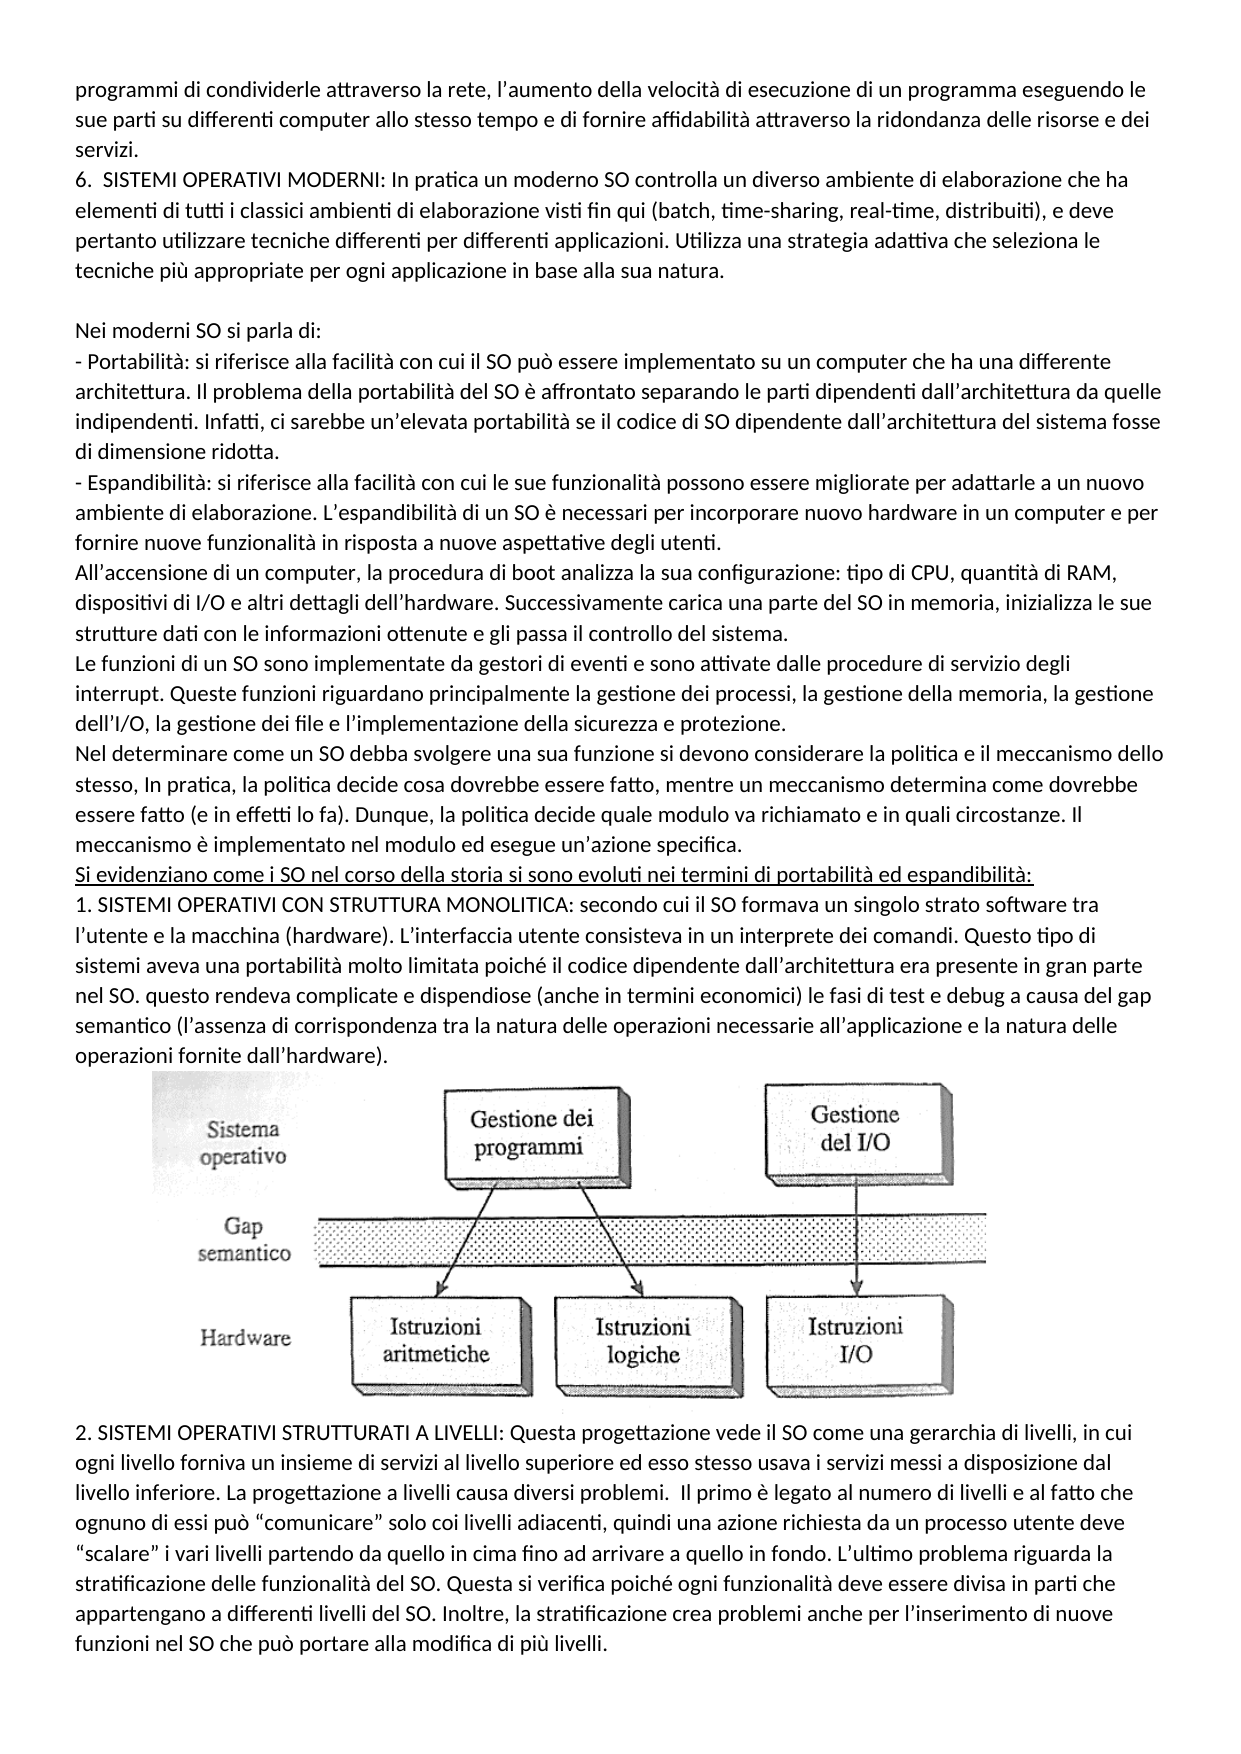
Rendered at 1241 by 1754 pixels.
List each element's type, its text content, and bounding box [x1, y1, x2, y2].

picture [152, 1071, 1088, 1415]
text - Espandibilità: si riferisce alla facilità con cui le sue funzionalità possono essere migliorate per adattarle a un nuovo ambiente di elaborazione. L’espandibilità di un SO è necessari per incorporare nuovo hardware in un computer e per fornire nuove funzionalità in risposta a nuove aspettative degli utenti. [75, 468, 1165, 556]
text - Portabilità: si riferisce alla facilità con cui il SO può essere implementato su un computer che ha una differente architettura. Il problema della portabilità del SO è affrontato separando le parti dipendenti dall’architettura da quelle indipendenti. Infatti, ci sarebbe un’elevata portabilità se il codice di SO dipendente dall’architettura del sistema fosse di dimensione ridotta. [75, 347, 1165, 466]
text Nel determinare come un SO debba svolgere una sua funzione si devono considerare la politica e il meccanismo dello stesso, In pratica, la politica decide cosa dovrebbe essere fatto, mentre un meccanismo determina come dovrebbe essere fatto (e in effetti lo fa). Dunque, la politica decide quale modulo va richiamato e in quali circostanze. Il meccanismo è implementato nel modulo ed esegue un’azione specifica. [75, 739, 1165, 858]
text 2. SISTEMI OPERATIVI STRUTTURATI A LIVELLI: Questa progettazione vede il SO come una gerarchia di livelli, in cui ogni livello forniva un insieme di servizi al livello superiore ed esso stesso usava i servizi messi a disposizione dal livello inferiore. La progettazione a livelli causa diversi problemi. Il primo è legato al numero di livelli e al fatto che ognuno di essi può “comunicare” solo coi livelli adiacenti, quindi una azione richiesta da un processo utente deve “scalare” i vari livelli partendo da quello in cima fino ad arrivare a quello in fondo. L’ultimo problema riguarda la stratificazione delle funzionalità del SO. Questa si verifica poiché ogni funzionalità deve essere divisa in parti che appartengano a differenti livelli del SO. Inoltre, la stratificazione crea problemi anche per l’inserimento di nuove funzioni nel SO che può portare alla modifica di più livelli. [75, 1418, 1165, 1657]
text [75, 75, 1165, 163]
text Le funzioni di un SO sono implementate da gestori di eventi e sono attivate dalle procedure di servizio degli interrupt. Queste funzioni riguardano principalmente la gestione dei processi, la gestione della memoria, la gestione dell’I/O, la gestione dei file e l’implementazione della sicurezza e protezione. [75, 649, 1165, 737]
text All’accensione di un computer, la procedura di boot analizza la sua configurazione: tipo di CPU, quantità di RAM, dispositivi di I/O e altri dettagli dell’hardware. Successivamente carica una parte del SO in memoria, inizializza le sue strutture dati con le informazioni ottenute e gli passa il controllo del sistema. [75, 558, 1165, 647]
text Si evidenziano come i SO nel corso della storia si sono evoluti nei termini di portabilità ed espandibilità: [75, 860, 1165, 888]
text Nei moderni SO si parla di: [75, 317, 1165, 345]
text 1. SISTEMI OPERATIVI CON STRUTTURA MONOLITICA: secondo cui il SO formava un singolo strato software tra l’utente e la macchina (hardware). L’interfaccia utente consisteva in un interprete dei comandi. Questo tipo di sistemi aveva una portabilità molto limitata poiché il codice dipendente dall’architettura era presente in gran parte nel SO. questo rendeva complicate e dispendiose (anche in termini economici) le fasi di test e debug a causa del gap semantico (l’assenza di corrispondenza tra la natura delle operazioni necessarie all’applicazione e la natura delle operazioni fornite dall’hardware). [75, 891, 1165, 1070]
text 6. SISTEMI OPERATIVI MODERNI: In pratica un moderno SO controlla un diverso ambiente di elaborazione che ha elementi di tutti i classici ambienti di elaborazione visti fin qui (batch, time-sharing, real-time, distribuiti), e deve pertanto utilizzare tecniche differenti per differenti applicazioni. Utilizza una strategia adattiva che seleziona le tecniche più appropriate per ogni applicazione in base alla sua natura. [75, 166, 1165, 284]
